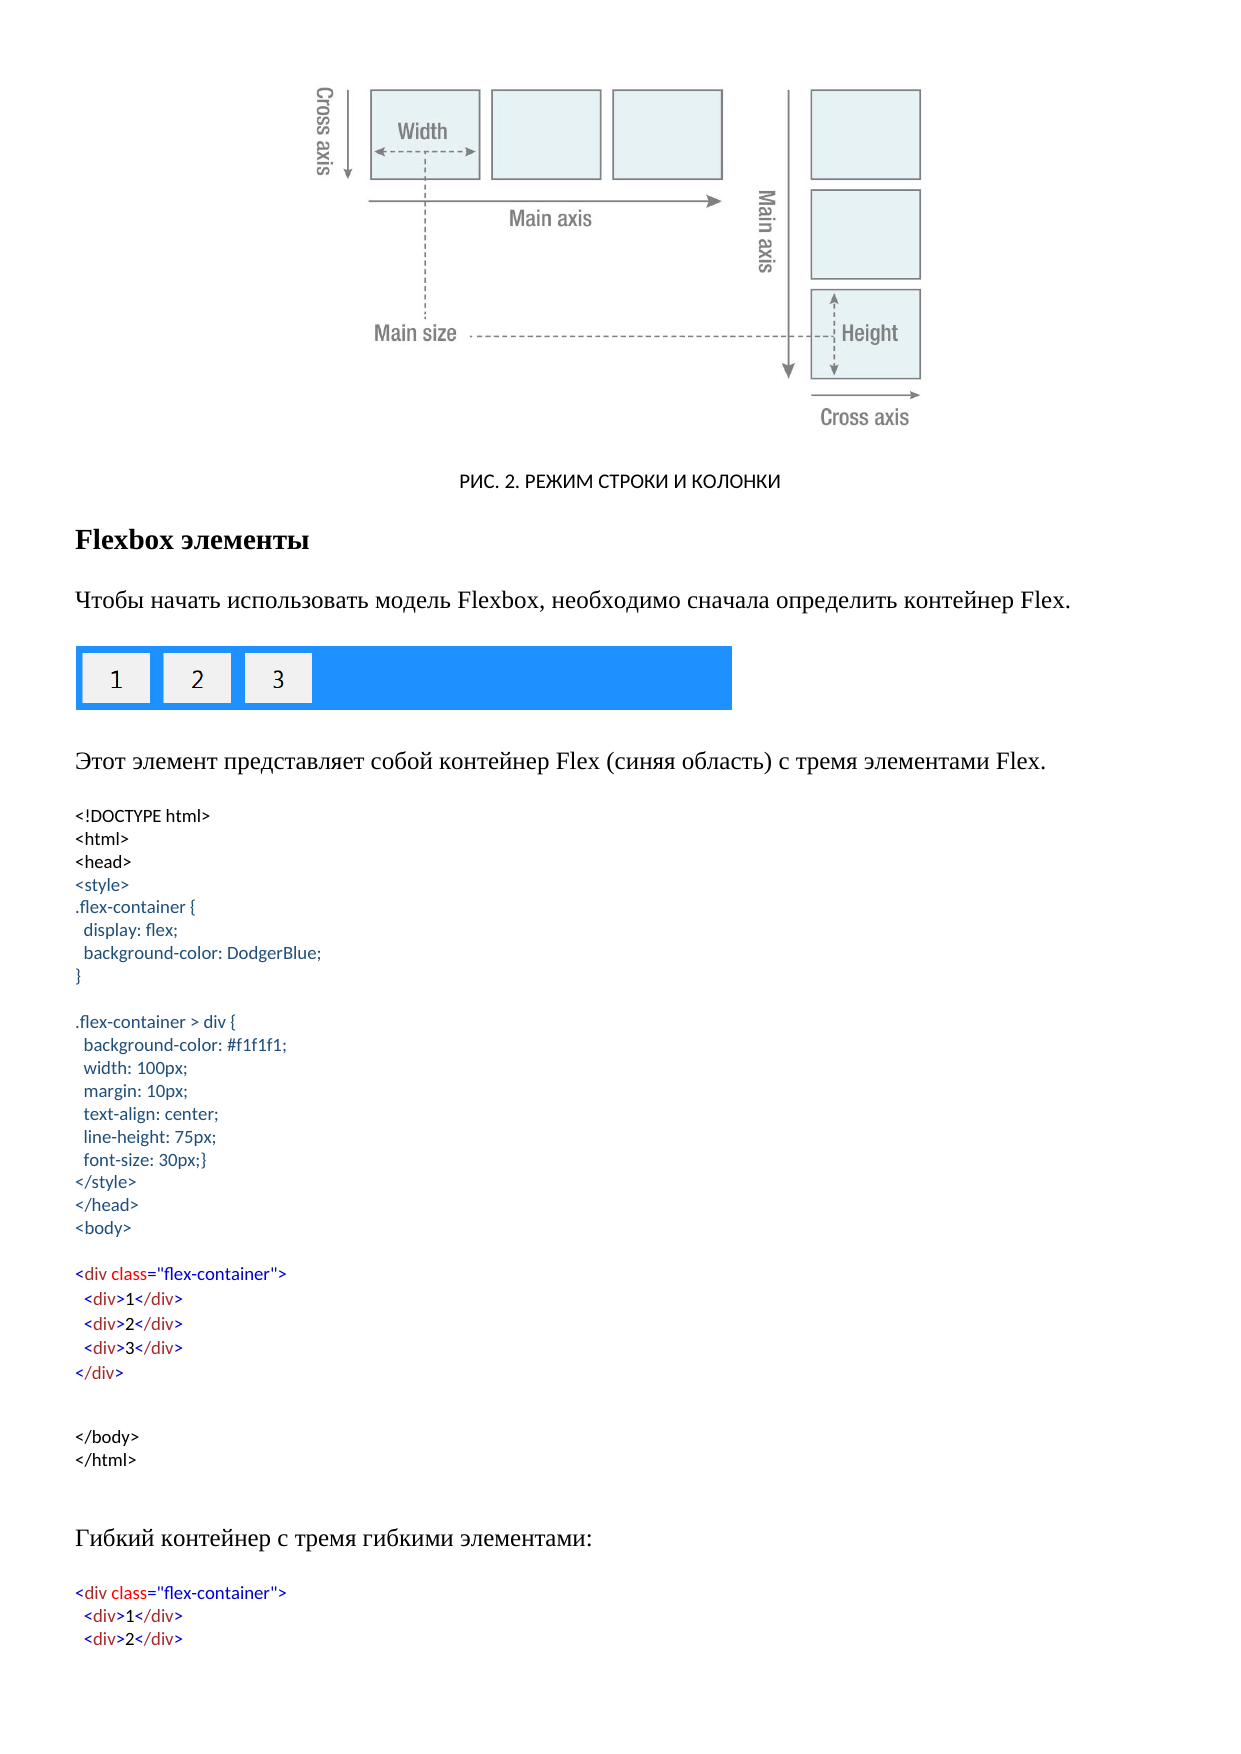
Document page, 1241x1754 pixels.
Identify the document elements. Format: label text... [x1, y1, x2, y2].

text line-height: 75px; [75, 1125, 1165, 1148]
text background-color: #f1f1f1; [75, 1033, 1165, 1056]
text <html> [75, 827, 1165, 850]
picture [75, 643, 735, 715]
text Чтобы начать использовать модель Flexbox, необходимо сначала определить контейнер Flex. [75, 585, 1165, 614]
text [75, 1581, 1165, 1650]
text </html> [75, 1448, 1165, 1471]
text display: flex; [75, 918, 1165, 941]
text font-size: 30px;} [75, 1148, 1165, 1171]
text </body> [75, 1425, 1165, 1448]
text <body> [75, 1216, 1165, 1239]
text <!DOCTYPE html> [75, 804, 1165, 827]
text .flex-container { [75, 896, 1165, 918]
text background-color: DodgerBlue; [75, 941, 1165, 964]
text <head> [75, 850, 1165, 873]
text Гибкий контейнер с тремя гибкими элементами: [75, 1523, 1165, 1552]
text Flexbox элементы [75, 522, 1165, 556]
text </head> [75, 1193, 1165, 1216]
text } [75, 964, 1165, 987]
text margin: 10px; [75, 1079, 1165, 1102]
text width: 100px; [75, 1056, 1165, 1079]
text РИС. 2. РЕЖИМ СТРОКИ И КОЛОНКИ [75, 468, 1165, 493]
text </style> [75, 1171, 1165, 1193]
text .flex-container > div { [75, 1010, 1165, 1033]
text text-align: center; [75, 1102, 1165, 1125]
picture [304, 75, 937, 439]
text Этот элемент представляет собой контейнер Flex (синяя область) с тремя элементами Flex. [75, 746, 1165, 775]
text <style> [75, 873, 1165, 896]
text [75, 1262, 1165, 1384]
